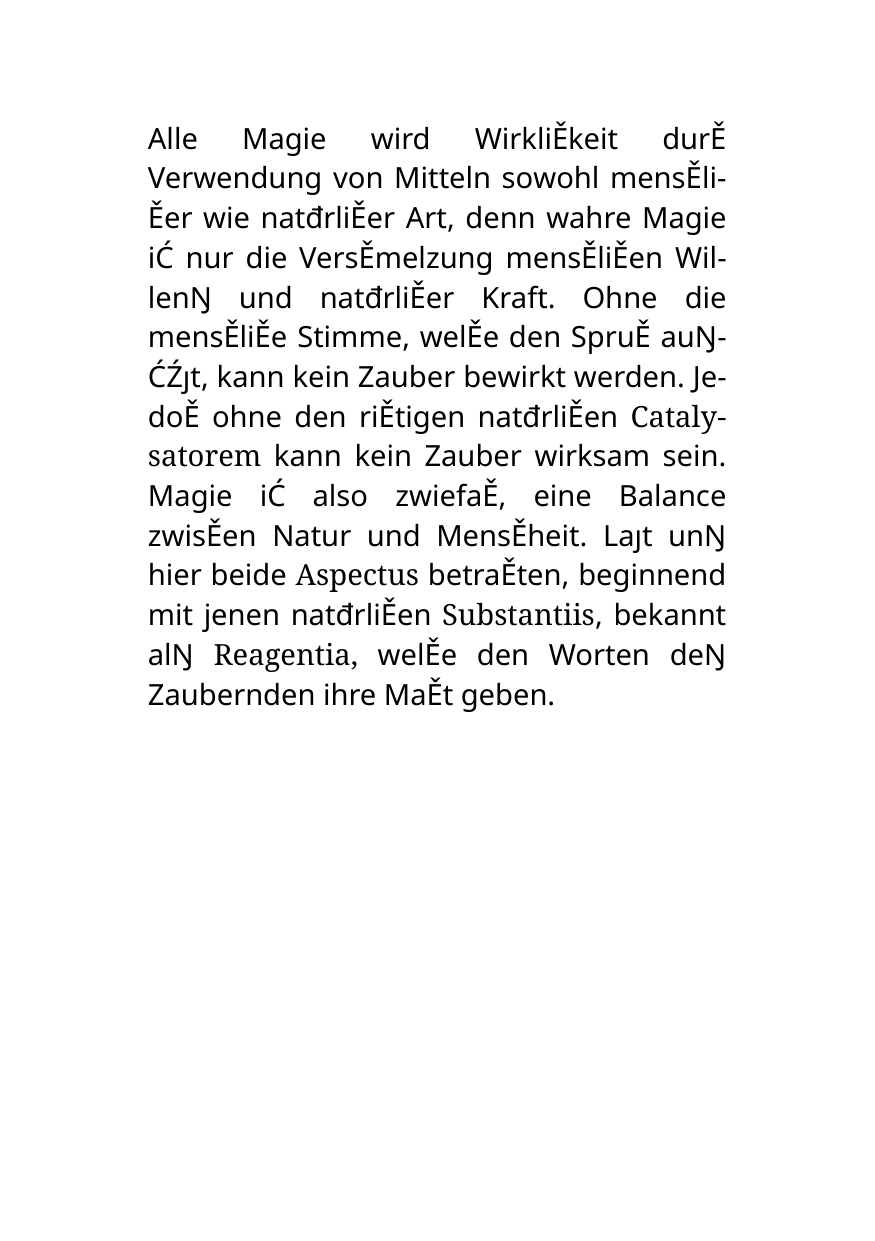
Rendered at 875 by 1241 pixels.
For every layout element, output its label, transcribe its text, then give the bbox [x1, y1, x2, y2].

text Alle Magie wird WirkliĚkeit durĚ Verwendung von Mitteln sowohl mensĚliĚer wie natđrliĚer Art, denn wahre Magie iĆ nur die VersĚmelzung mensĚliĚen WillenŊ und natđrliĚer Kraft. Ohne die mensĚliĚe Stimme, welĚe den SpruĚ auŊĆŹȷt, kann kein Zauber bewirkt werden. JedoĚ ohne den riĚtigen natđrliĚen Catalysatorem kann kein Zauber wirksam sein. Magie iĆ also zwiefaĚ, eine Balance zwisĚen Natur und MensĚheit. Laȷt unŊ hier beide Aspectus betraĚten, beginnend mit jenen natđrliĚen Substantiis, bekannt alŊ Reagentia, welĚe den Worten deŊ Zaubernden ihre MaĚt geben. [148, 118, 726, 713]
